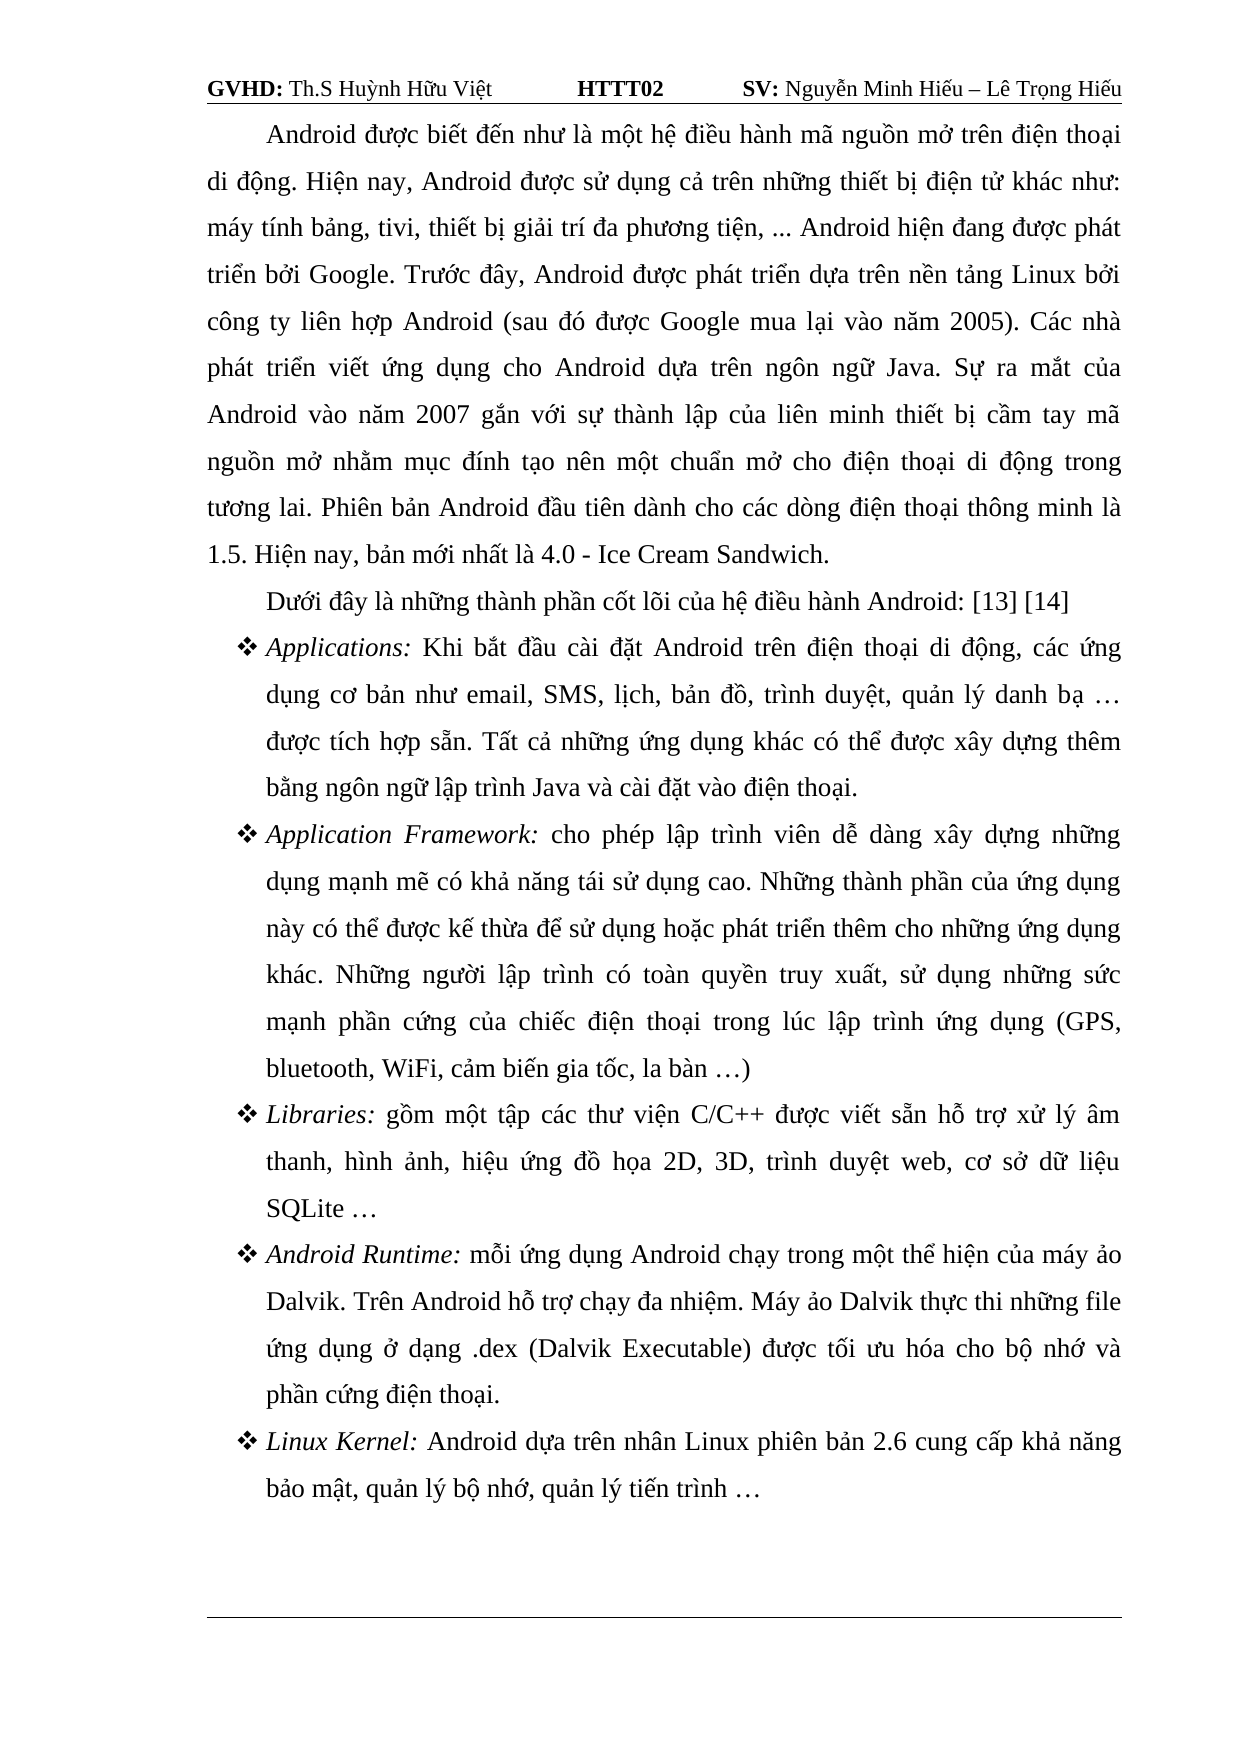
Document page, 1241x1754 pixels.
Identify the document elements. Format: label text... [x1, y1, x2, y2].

list Libraries: gồm một tập các thư viện C/C++ được viết sẵn hỗ trợ xử lý âm thanh, hình ảnh, hiệu ứng đồ họa 2D, 3D, trình duyệt web, cơ sở dữ liệu SQLite … [235, 1098, 1122, 1223]
text Dưới đây là những thành phần cốt lõi của hệ điều hành Android: [13] [14] [207, 585, 1122, 616]
list Application Framework: cho phép lập trình viên dễ dàng xây dựng những dụng mạnh mẽ có khả năng tái sử dụng cao. Những thành phần của ứng dụng này có thể được kế thừa để sử dụng hoặc phát triển thêm cho những ứng dụng khác. Những người lập trình có toàn quyền truy xuất, sử dụng những sức mạnh phần cứng của chiếc điện thoại trong lúc lập trình ứng dụng (GPS, bluetooth, WiFi, cảm biến gia tốc, la bàn …) [235, 818, 1122, 1083]
list Applications: Khi bắt đầu cài đặt Android trên điện thoại di động, các ứng dụng cơ bản như email, SMS, lịch, bản đồ, trình duyệt, quản lý danh bạ … được tích hợp sẵn. Tất cả những ứng dụng khác có thể được xây dựng thêm bằng ngôn ngữ lập trình Java và cài đặt vào điện thoại. [235, 631, 1122, 803]
list Linux Kernel: Android dựa trên nhân Linux phiên bản 2.6 cung cấp khả năng bảo mật, quản lý bộ nhớ, quản lý tiến trình … [235, 1425, 1122, 1503]
text Android được biết đến như là một hệ điều hành mã nguồn mở trên điện thoại di động. Hiện nay, Android được sử dụng cả trên những thiết bị điện tử khác như: máy tính bảng, tivi, thiết bị giải trí đa phương tiện, ... Android hiện đang được phát triển bởi Google. Trước đây, Android được phát triển dựa trên nền tảng Linux bởi công ty liên hợp Android (sau đó được Google mua lại vào năm 2005). Các nhà phát triển viết ứng dụng cho Android dựa trên ngôn ngữ Java. Sự ra mắt của Android vào năm 2007 gắn với sự thành lập của liên minh thiết bị cầm tay mã nguồn mở nhằm mục đính tạo nên một chuẩn mở cho điện thoại di động trong tương lai. Phiên bản Android đầu tiên dành cho các dòng điện thoại thông minh là 1.5. Hiện nay, bản mới nhất là 4.0 - Ice Cream Sandwich. [207, 118, 1122, 569]
list Android Runtime: mỗi ứng dụng Android chạy trong một thể hiện của máy ảo Dalvik. Trên Android hỗ trợ chạy đa nhiệm. Máy ảo Dalvik thực thi những file ứng dụng ở dạng .dex (Dalvik Executable) được tối ưu hóa cho bộ nhớ và phần cứng điện thoại. [235, 1238, 1122, 1410]
